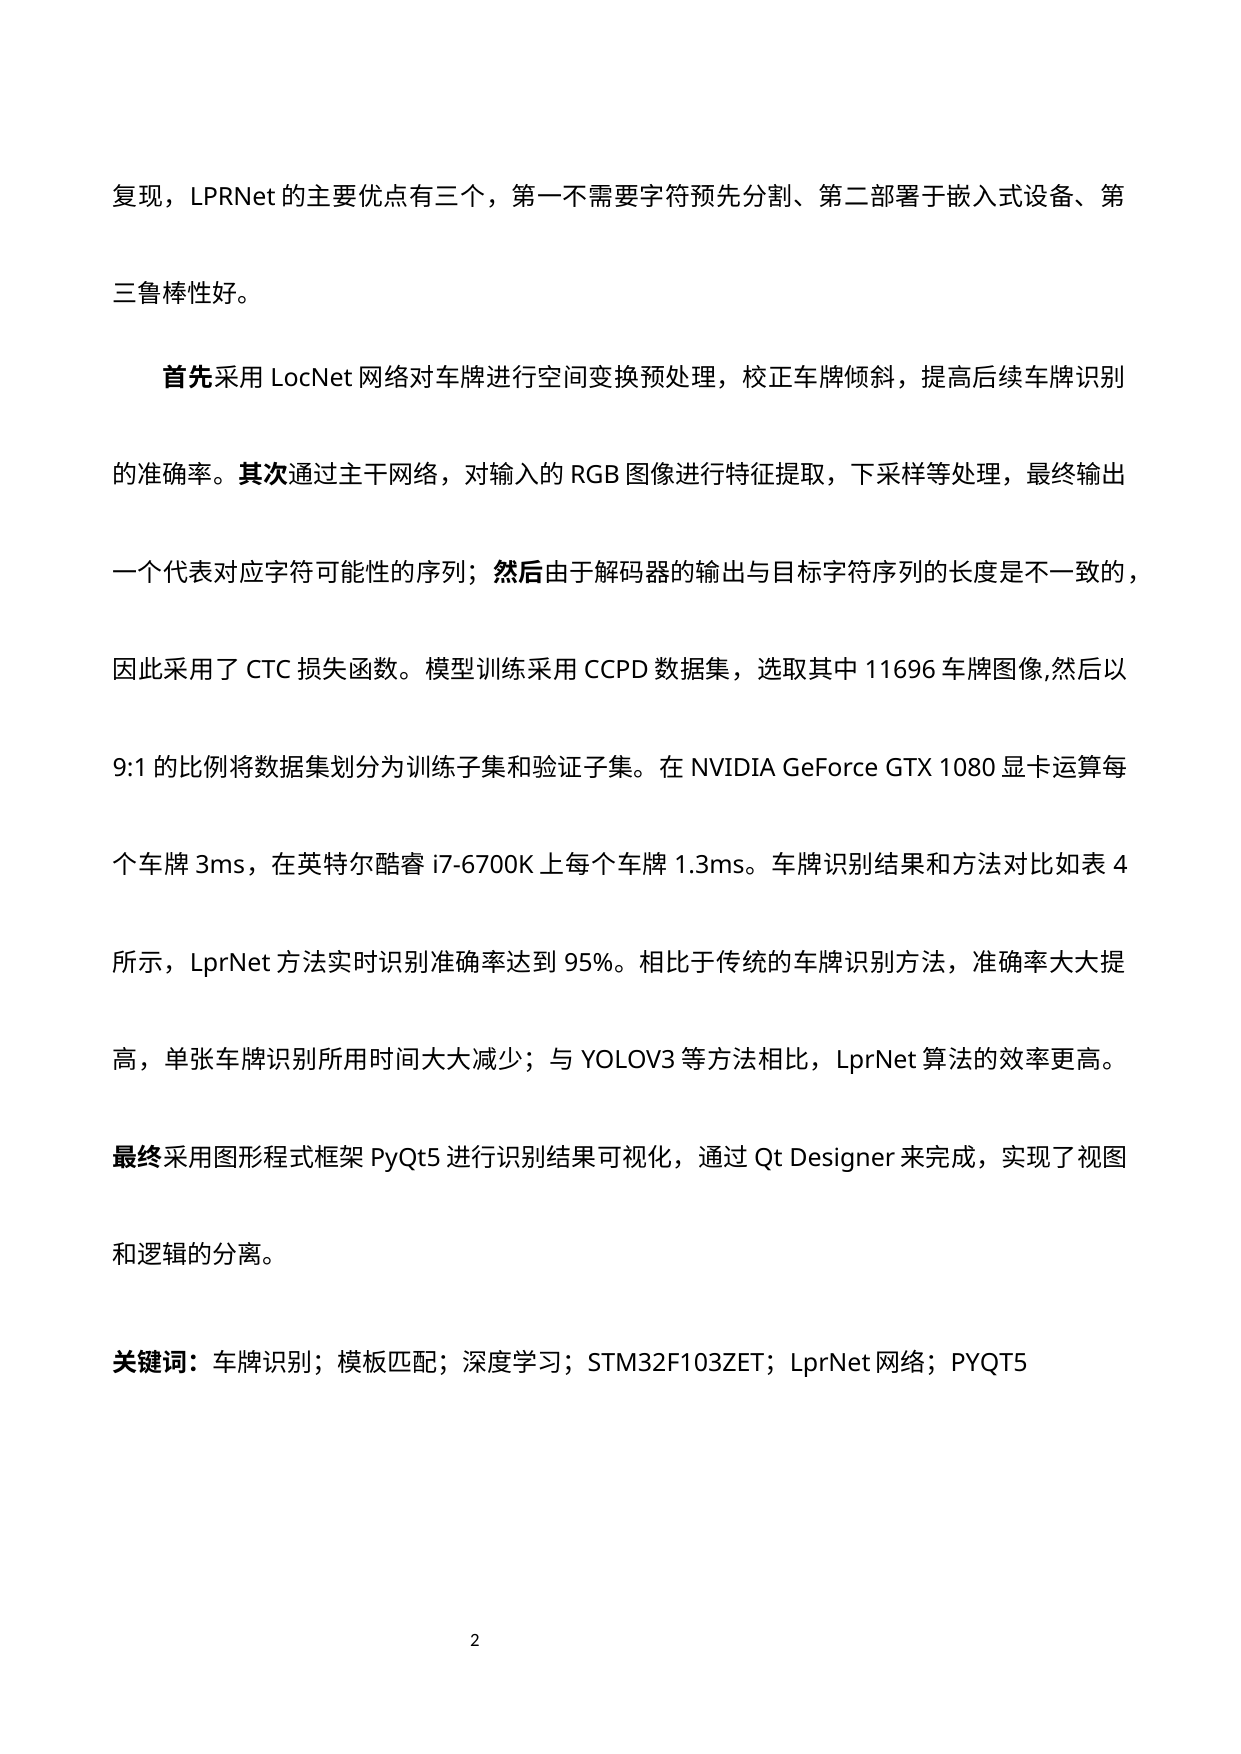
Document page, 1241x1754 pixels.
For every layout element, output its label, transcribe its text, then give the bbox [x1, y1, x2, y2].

text 关键词：车牌识别；模板匹配；深度学习；STM32F103ZET；LprNet网络；PYQT5 [112, 1343, 1128, 1379]
text 首先采用LocNet网络对车牌进行空间变换预处理，校正车牌倾斜，提高后续车牌识别的准确率。其次通过主干网络，对输入的RGB图像进行特征提取，下采样等处理，最终输出一个代表对应字符可能性的序列；然后由于解码器的输出与目标字符序列的长度是不一致的，因此采用了CTC损失函数。模型训练采用CCPD数据集，选取其中11696车牌图像,然后以9:1的比例将数据集划分为训练子集和验证子集。在NVIDIA GeForce GTX 1080显卡运算每个车牌3ms，在英特尔酷睿i7-6700K上每个车牌1.3ms。车牌识别结果和方法对比如表4所示，LprNet方法实时识别准确率达到95%。相比于传统的车牌识别方法，准确率大大提高，单张车牌识别所用时间大大减少；与YOLOV3等方法相比，LprNet算法的效率更高。最终采用图形程式框架PyQt5进行识别结果可视化，通过Qt Designer来完成，实现了视图和逻辑的分离。 [112, 343, 1128, 1285]
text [112, 162, 1128, 324]
